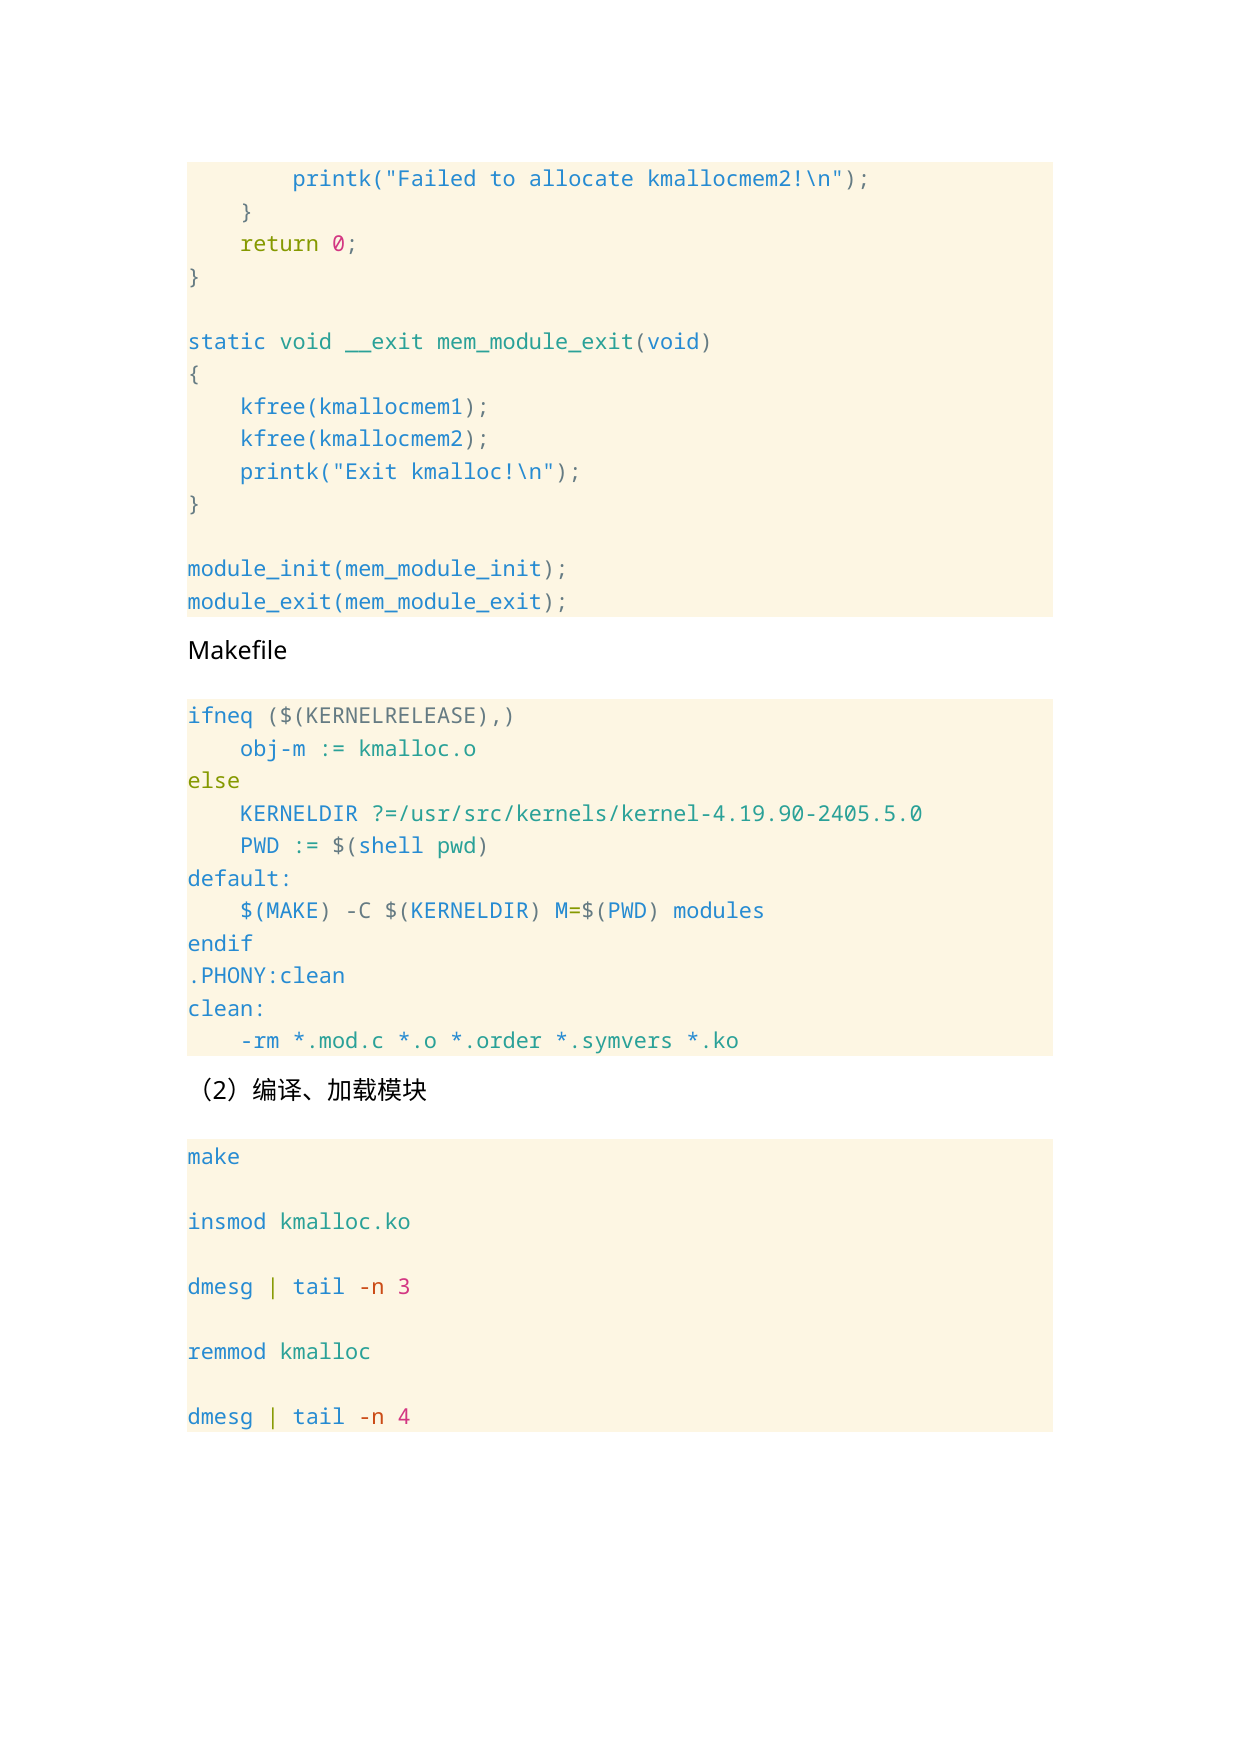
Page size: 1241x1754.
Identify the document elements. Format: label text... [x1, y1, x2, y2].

text kfree(kmallocmem1); [187, 389, 1053, 422]
text module_init(mem_module_init); [187, 552, 1053, 584]
text return 0; [187, 227, 1053, 259]
text .PHONY:clean [187, 959, 1053, 991]
text } [187, 487, 1053, 519]
text printk("Exit kmalloc!\n"); [187, 454, 1053, 487]
text module_exit(mem_module_exit); [187, 584, 1053, 617]
text -rm *.mod.c *.o *.order *.symvers *.ko [187, 1024, 1053, 1056]
text kfree(kmallocmem2); [187, 422, 1053, 454]
text make [187, 1139, 1053, 1172]
text dmesg | tail -n 4 [187, 1399, 1053, 1432]
text } [187, 194, 1053, 227]
text } [187, 259, 1053, 292]
text Makefile [187, 617, 1053, 682]
text PWD := $(shell pwd) [187, 829, 1053, 861]
text clean: [187, 991, 1053, 1024]
text remmod kmalloc [187, 1334, 1053, 1367]
text endif [187, 926, 1053, 959]
text { [187, 357, 1053, 389]
text （2）编译、加载模块 [187, 1056, 1053, 1121]
text default: [187, 861, 1053, 894]
text obj-m := kmalloc.o [187, 731, 1053, 764]
text insmod kmalloc.ko [187, 1204, 1053, 1237]
text dmesg | tail -n 3 [187, 1269, 1053, 1302]
text $(MAKE) -C $(KERNELDIR) M=$(PWD) modules [187, 894, 1053, 926]
text static void __exit mem_module_exit(void) [187, 324, 1053, 357]
text ifneq ($(KERNELRELEASE),) [187, 699, 1053, 731]
text printk("Failed to allocate kmallocmem2!\n"); [187, 162, 1053, 194]
text else [187, 764, 1053, 796]
text KERNELDIR ?=/usr/src/kernels/kernel-4.19.90-2405.5.0 [187, 796, 1053, 829]
